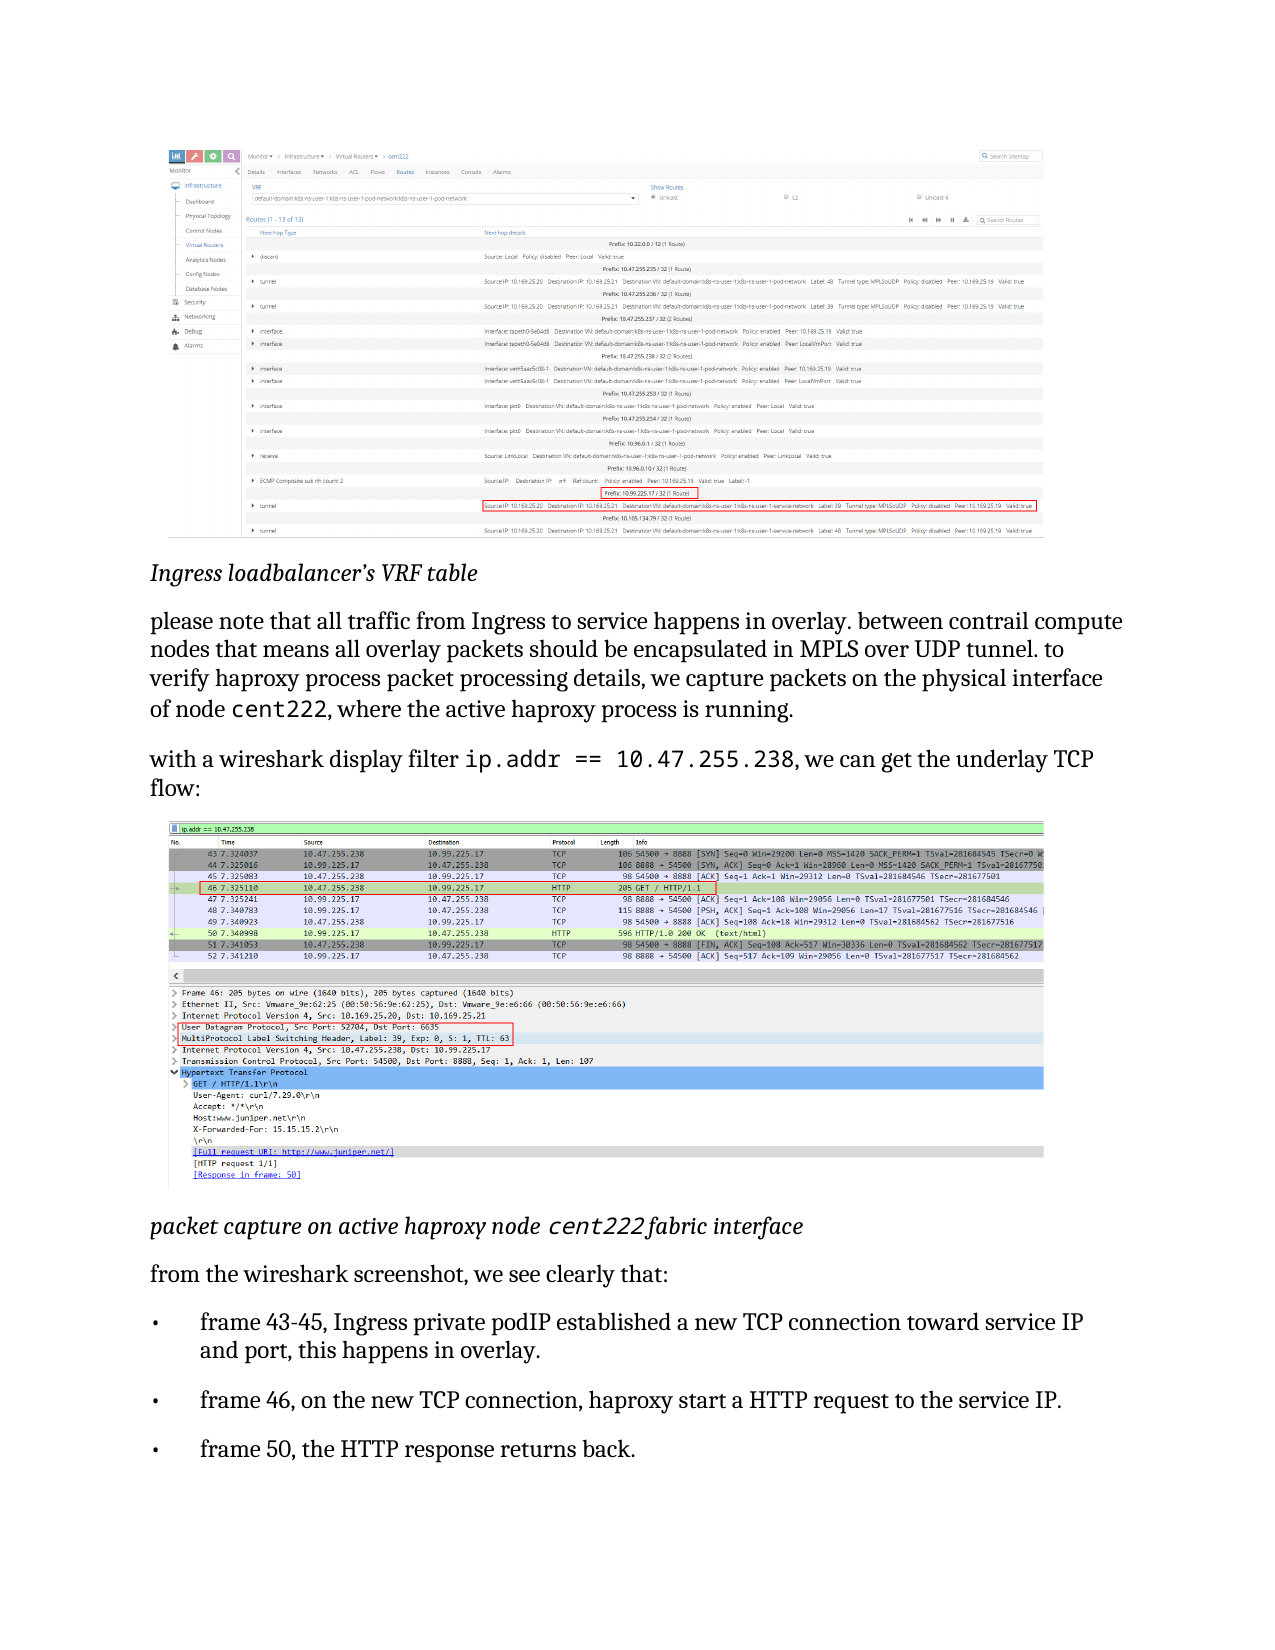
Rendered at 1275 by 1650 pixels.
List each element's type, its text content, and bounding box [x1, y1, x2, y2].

list frame 50, the HTTP response returns back. [150, 1435, 1125, 1464]
picture [168, 150, 1044, 539]
text packet capture on active haproxy node cent222 fabric interface [150, 1210, 1125, 1241]
text Ingress loadbalancer’s VRF table [150, 559, 1125, 588]
picture [168, 821, 1044, 1189]
list frame 46, on the new TCP connection, haproxy start a HTTP request to the service IP. [150, 1386, 1125, 1414]
text please note that all traffic from Ingress to service happens in overlay. between contrail compute nodes that means all overlay packets should be encapsulated in MPLS over UDP tunnel. to verify haproxy process packet processing details, we capture packets on the physical interface of node cent222, where the active haproxy process is running. [150, 607, 1125, 724]
list frame 43-45, Ingress private podIP established a new TCP connection toward service IP and port, this happens in overlay. [150, 1307, 1125, 1365]
text with a wireshark display filter ip.addr == 10.47.255.238, we can get the underlay TCP flow: [150, 743, 1125, 803]
text from the wireshark screenshot, we see clearly that: [150, 1260, 1125, 1289]
